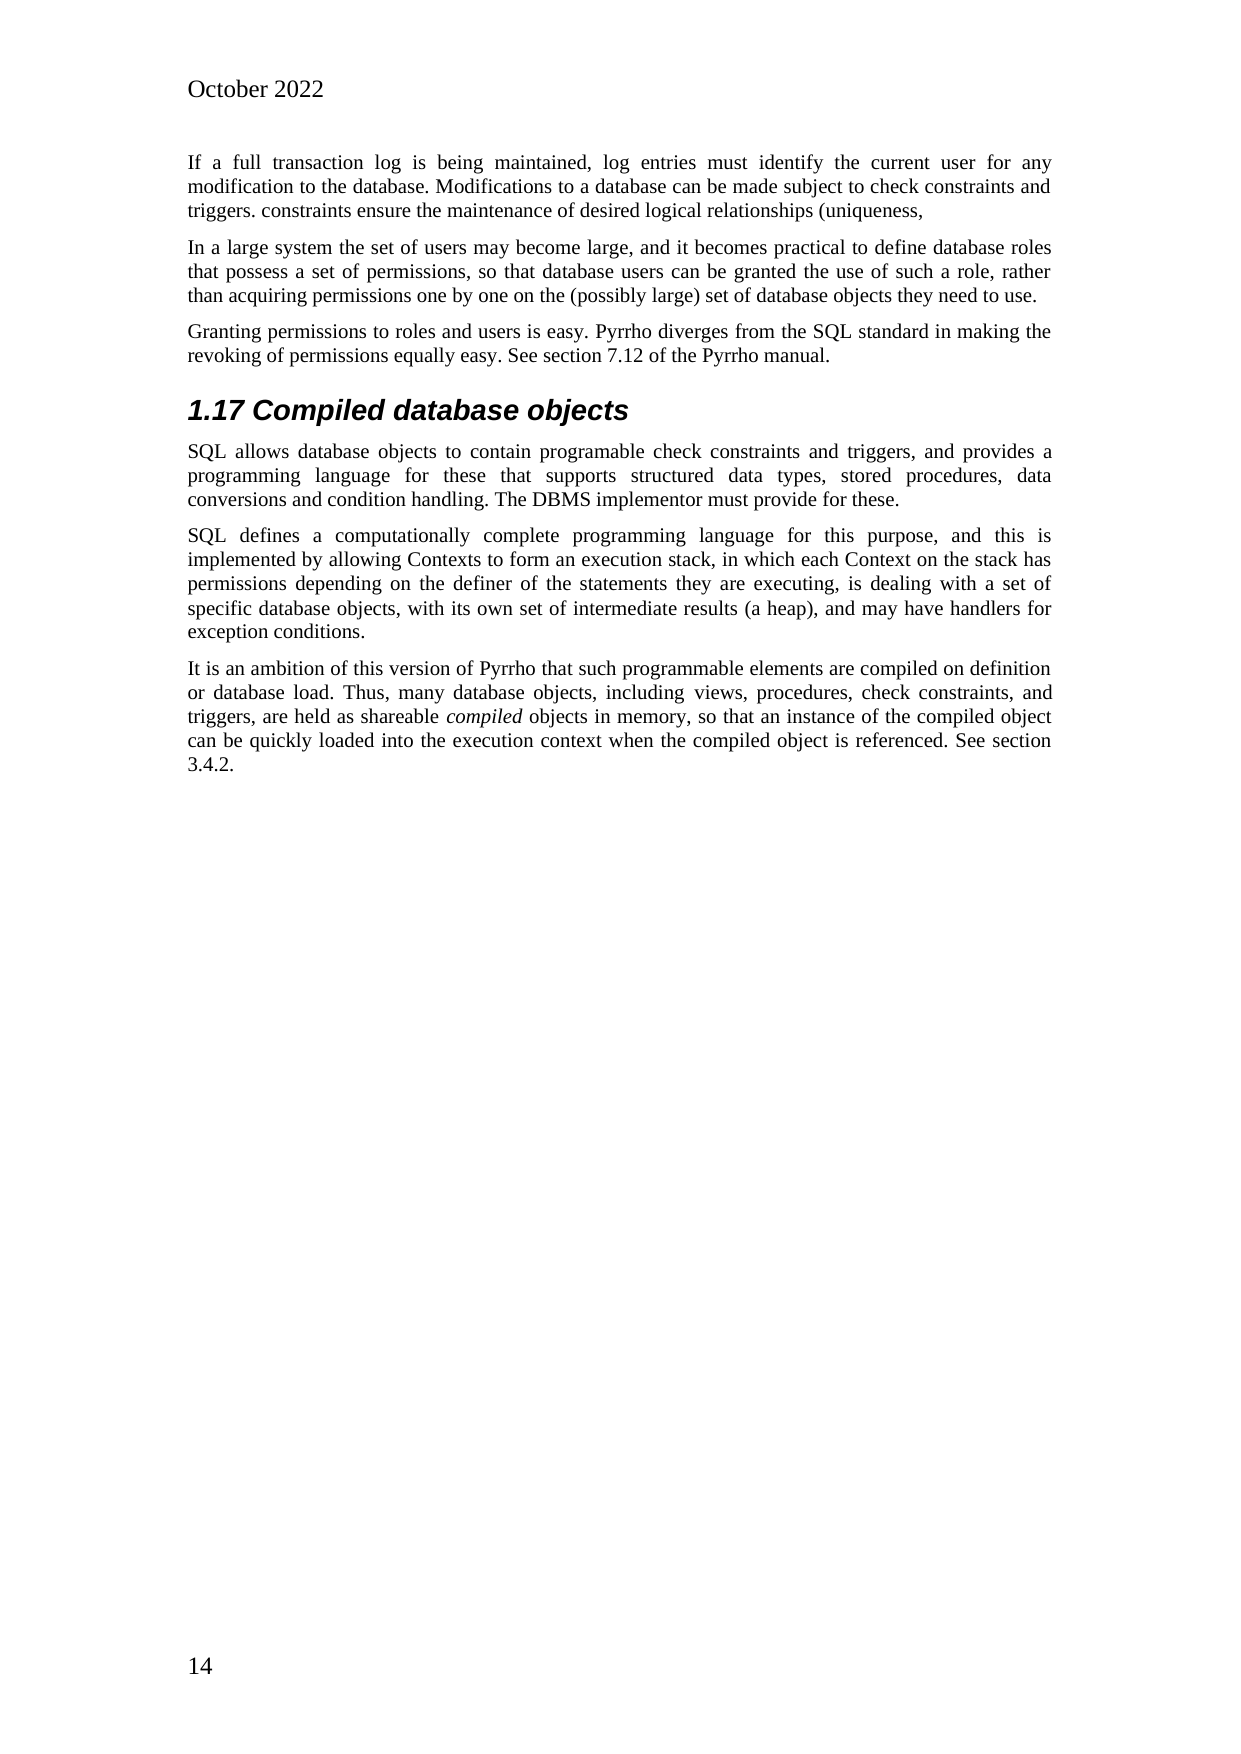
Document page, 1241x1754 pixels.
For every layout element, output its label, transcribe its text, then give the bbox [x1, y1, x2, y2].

text SQL defines a computationally complete programming language for this purpose, and this is implemented by allowing Contexts to form an execution stack, in which each Context on the stack has permissions depending on the definer of the statements they are executing, is dealing with a set of specific database objects, with its own set of intermediate results (a heap), and may have handlers for exception conditions. [187, 523, 1053, 643]
text SQL allows database objects to contain programable check constraints and triggers, and provides a programming language for these that supports structured data types, stored procedures, data conversions and condition handling. The DBMS implementor must provide for these. [187, 438, 1053, 511]
text If a full transaction log is being maintained, log entries must identify the current user for any modification to the database. Modifications to a database can be made subject to check constraints and triggers. constraints ensure the maintenance of desired logical relationships (uniqueness, [187, 150, 1053, 222]
subtitle 1.17 Compiled database objects [187, 392, 1053, 426]
text Granting permissions to roles and users is easy. Pyrrho diverges from the SQL standard in making the revoking of permissions equally easy. See section 7.12 of the Pyrrho manual. [187, 319, 1053, 367]
text It is an ambition of this version of Pyrrho that such programmable elements are compiled on definition or database load. Thus, many database objects, including views, procedures, check constraints, and triggers, are held as shareable compiled objects in memory, so that an instance of the compiled object can be quickly loaded into the execution context when the compiled object is referenced. See section 3.4.2. [187, 656, 1053, 776]
text In a large system the set of users may become large, and it becomes practical to define database roles that possess a set of permissions, so that database users can be granted the use of such a role, rather than acquiring permissions one by one on the (possibly large) set of database objects they need to use. [187, 235, 1053, 307]
